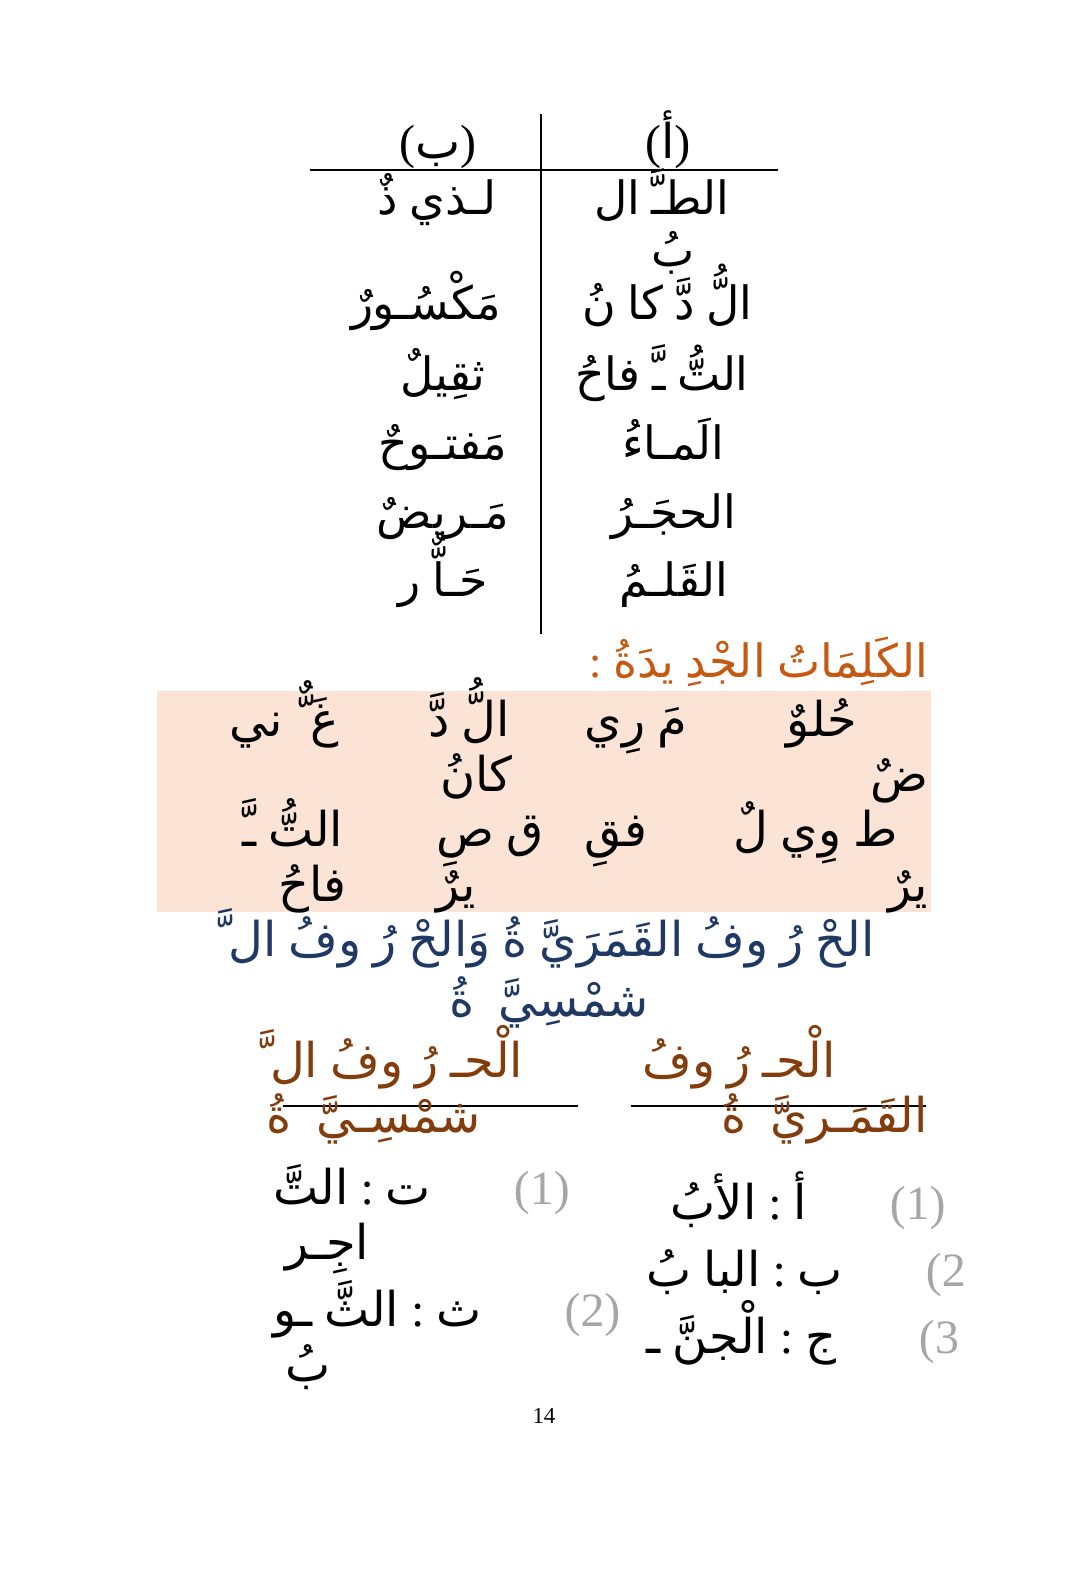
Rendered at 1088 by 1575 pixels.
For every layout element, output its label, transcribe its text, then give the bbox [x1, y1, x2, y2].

table_header (أ) [542, 114, 778, 169]
table_cell الطـَّ ال بُ [542, 171, 778, 277]
table_cell الُّ دَّ كا نُ [542, 277, 778, 348]
table_cell مَكْسُـورٌ [310, 277, 540, 348]
table_cell ق صِ يرٌ [363, 801, 584, 912]
text الكَلِمَاتُ الجْدِ يدَةُ : [144, 634, 928, 687]
table_cell ثقِيلٌ [310, 348, 540, 417]
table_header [582, 1031, 928, 1402]
table_cell لـذي ذٌ [310, 171, 540, 277]
table_cell القَلـمُ [542, 554, 778, 634]
table_header الُّ دَّ كانُ [363, 691, 584, 801]
table_cell الحجَـرُ [542, 485, 778, 554]
table_cell الَمـاءُ [542, 417, 778, 485]
subtitle الحْ رُ وفُ القَمَرَيَّ ةُ وَالحْ رُ وفُ ال َّ شمْسِيَّ ةُ [149, 912, 938, 1026]
table_cell التُّ ـَّ فاحُ [542, 348, 778, 417]
table_header (ب) [310, 114, 540, 169]
table_cell حَـاٌّ ر [310, 554, 540, 634]
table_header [203, 1031, 582, 1402]
table_cell مَـريضٌ [310, 485, 540, 554]
table_cell مَفتـوحٌ [310, 417, 540, 485]
table_header حُلوٌ مَ رِي ضٌ [584, 691, 931, 801]
table_header غَ ٌّ ني [157, 691, 363, 801]
table_cell التُّ ـَّ فاحُ [157, 801, 363, 912]
table_cell ط وِي لٌ فقِ يرٌ [584, 801, 931, 912]
